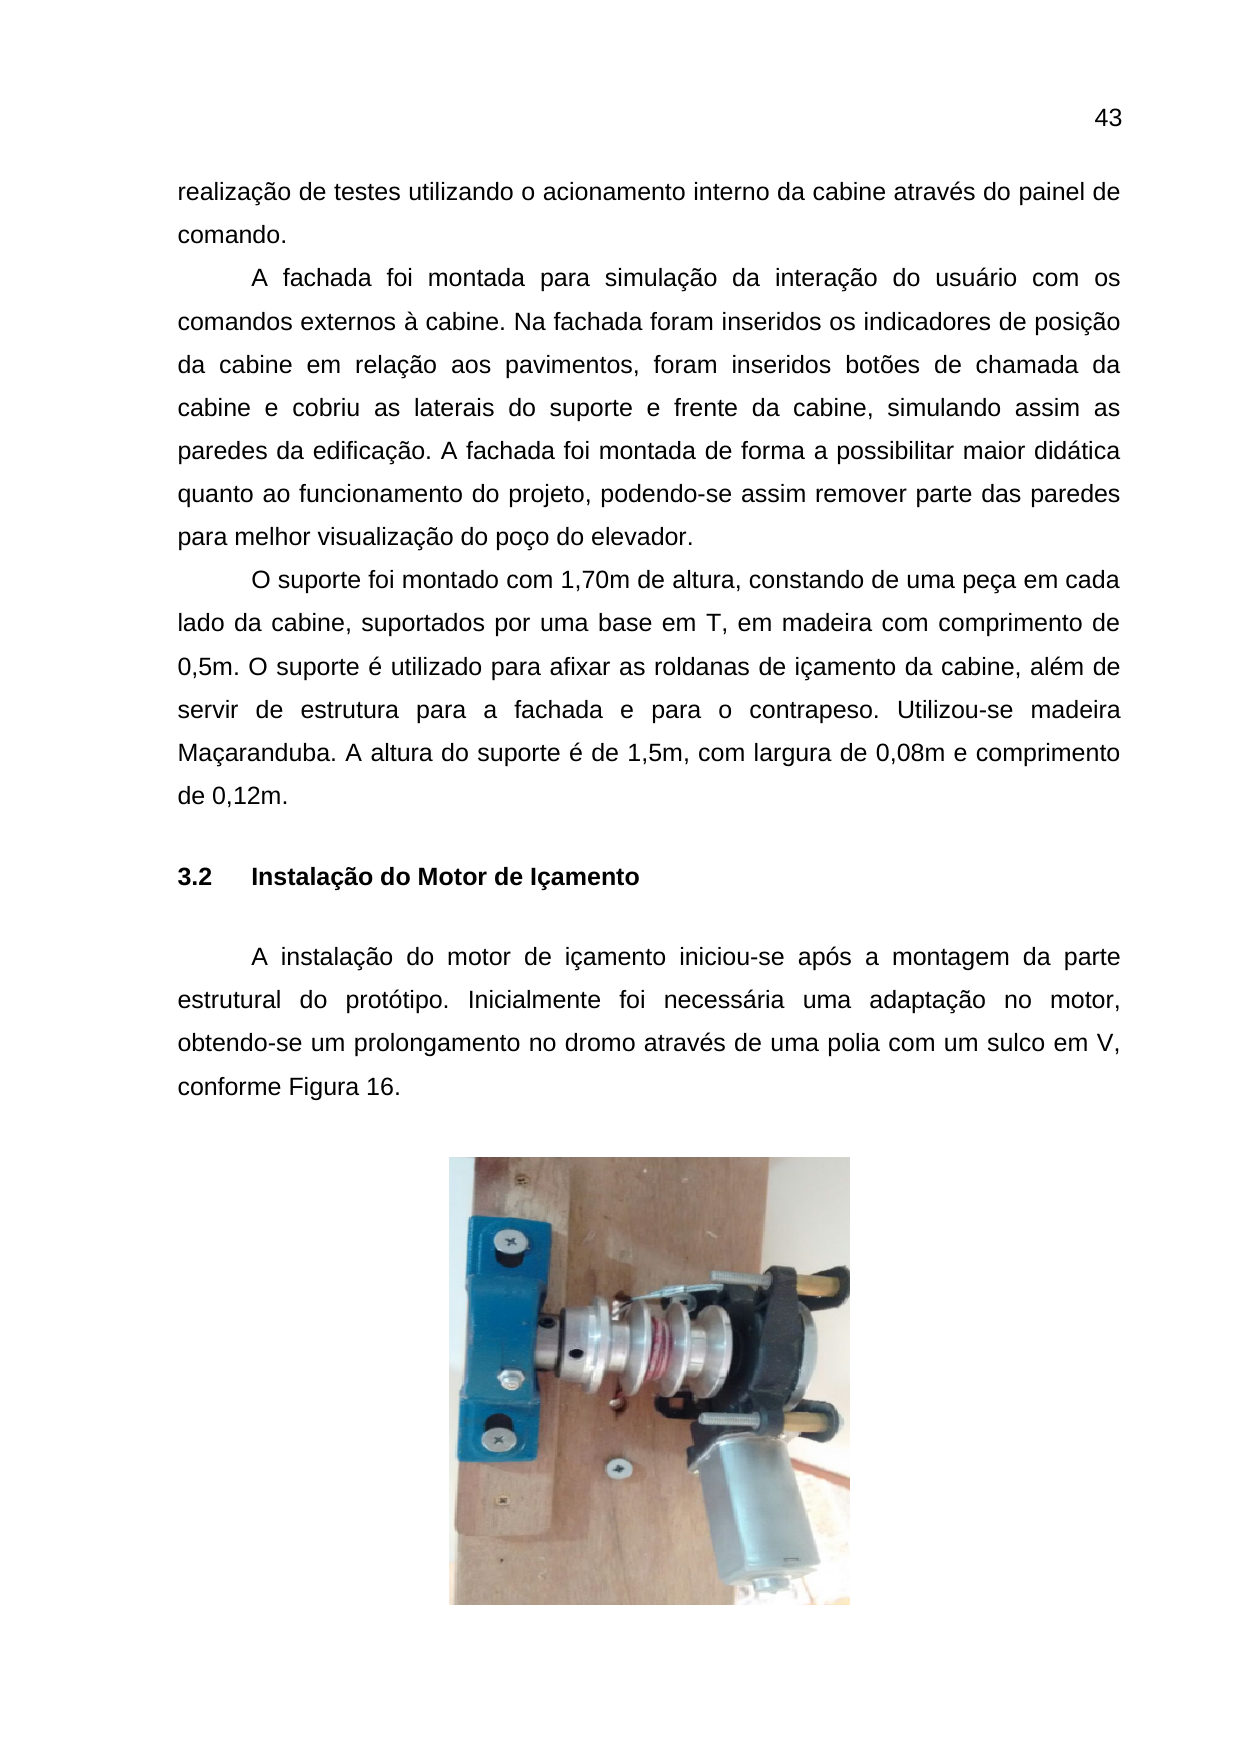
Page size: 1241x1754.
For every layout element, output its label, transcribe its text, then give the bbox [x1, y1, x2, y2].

text O suporte foi montado com 1,70m de altura, constando de uma peça em cada lado da cabine, suportados por uma base em T, em madeira com comprimento de 0,5m. O suporte é utilizado para afixar as roldanas de içamento da cabine, além de servir de estrutura para a fachada e para o contrapeso. Utilizou-se madeira Maçaranduba. A altura do suporte é de 1,5m, com largura de 0,08m e comprimento de 0,12m. [177, 565, 1122, 810]
subtitle Instalação do Motor de Içamento [177, 862, 1122, 890]
picture [449, 1157, 850, 1605]
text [177, 177, 1122, 249]
text A instalação do motor de içamento iniciou-se após a montagem da parte estrutural do protótipo. Inicialmente foi necessária uma adaptação no motor, obtendo-se um prolongamento no dromo através de uma polia com um sulco em V, conforme Figura 16. [177, 942, 1122, 1100]
text A fachada foi montada para simulação da interação do usuário com os comandos externos à cabine. Na fachada foram inseridos os indicadores de posição da cabine em relação aos pavimentos, foram inseridos botões de chamada da cabine e cobriu as laterais do suporte e frente da cabine, simulando assim as paredes da edificação. A fachada foi montada de forma a possibilitar maior didática quanto ao funcionamento do projeto, podendo-se assim remover parte das paredes para melhor visualização do poço do elevador. [177, 263, 1122, 551]
